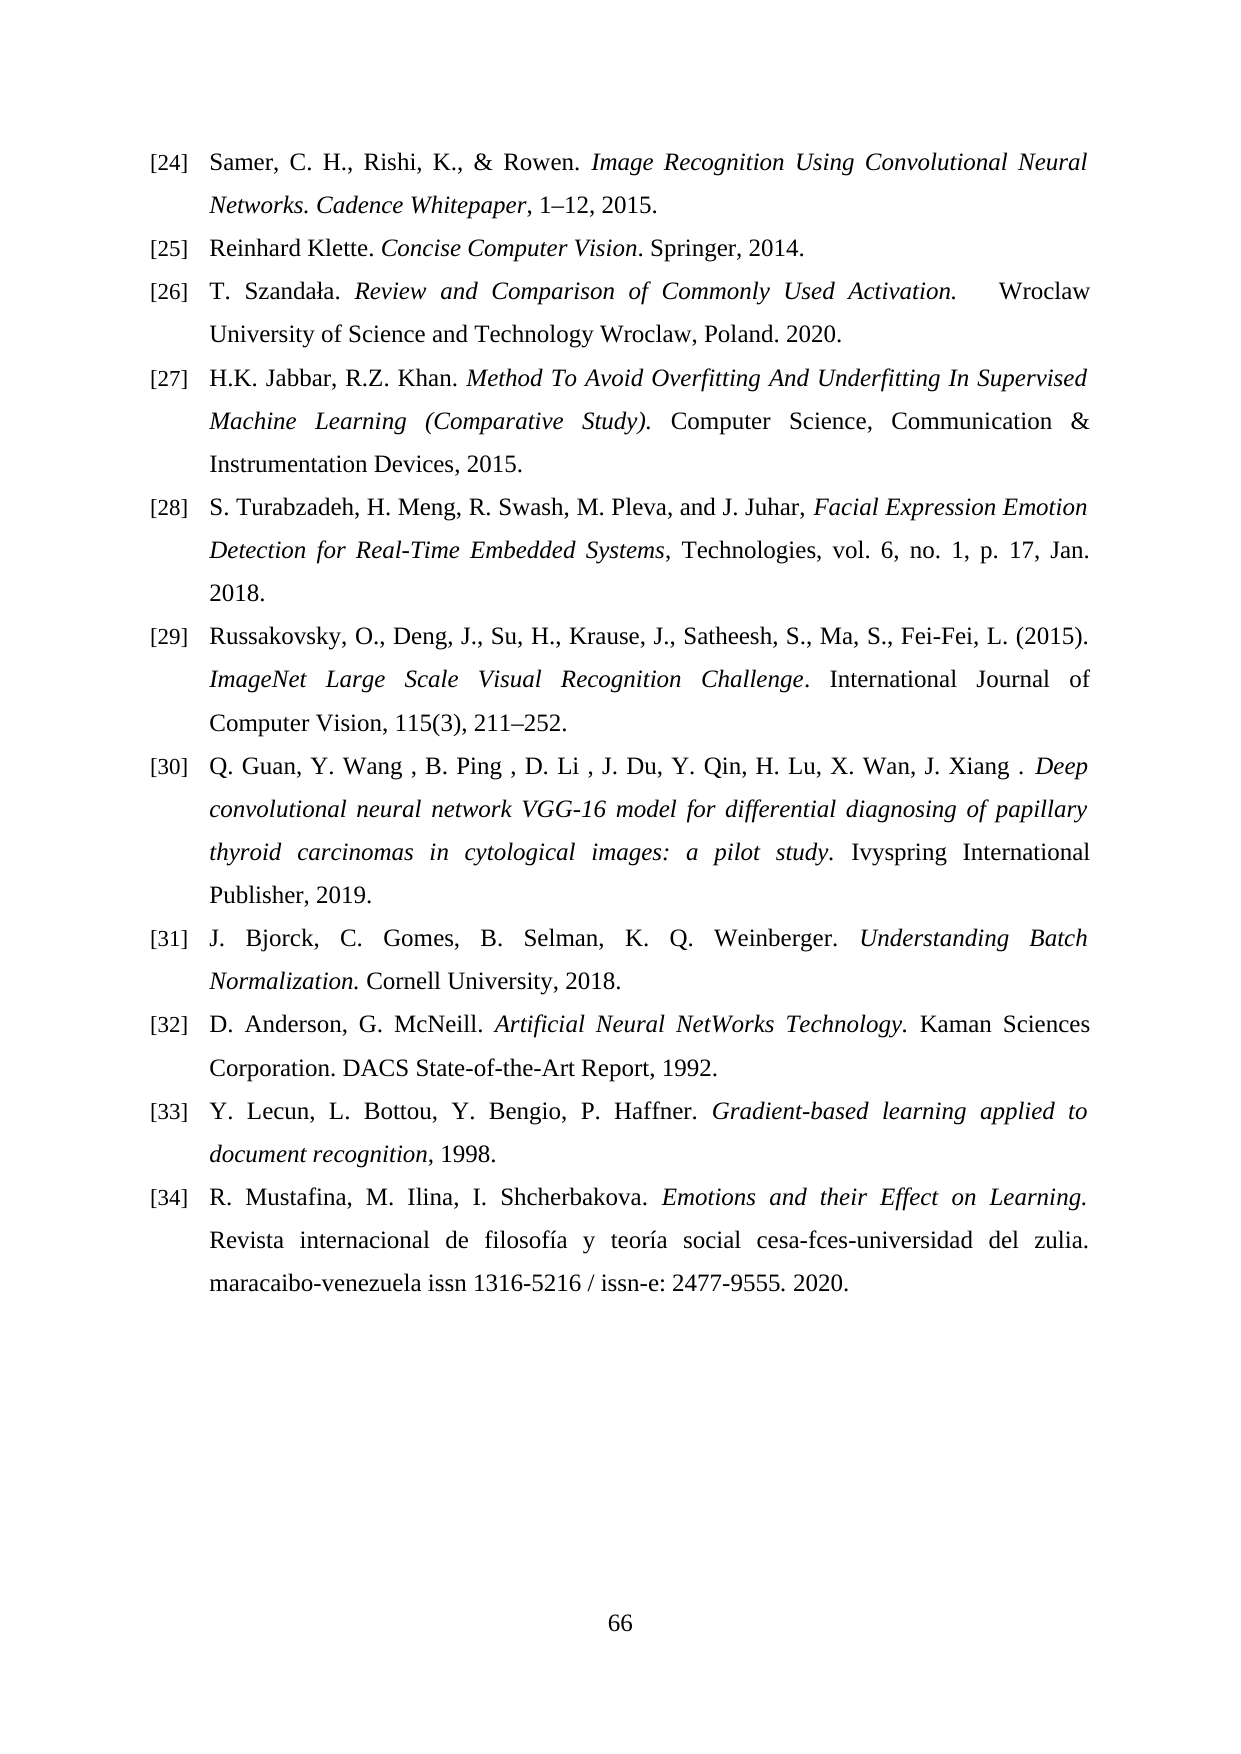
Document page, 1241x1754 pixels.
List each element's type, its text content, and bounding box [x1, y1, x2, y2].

list Reinhard Klette. Concise Computer Vision. Springer, 2014. [150, 233, 1090, 262]
list D. Anderson, G. McNeill. Artificial Neural NetWorks Technology. Kaman Sciences Corporation. DACS State-of-the-Art Report, 1992. [150, 1009, 1090, 1081]
list Samer, C. H., Rishi, K., & Rowen. Image Recognition Using Convolutional Neural Networks. Cadence Whitepaper, 1–12, 2015. [150, 147, 1090, 219]
list R. Mustafina, M. Ilina, I. Shcherbakova. Emotions and their Effect on Learning. Revista internacional de filosofía y teoría social cesa-fces-universidad del zulia. maracaibo-venezuela issn 1316-5216 / issn-e: 2477-9555. 2020. [150, 1182, 1090, 1297]
list S. Turabzadeh, H. Meng, R. Swash, M. Pleva, and J. Juhar, Facial Expression Emotion Detection for Real-Time Embedded Systems, Technologies, vol. 6, no. 1, p. 17, Jan. 2018. [150, 492, 1090, 607]
list Russakovsky, O., Deng, J., Su, H., Krause, J., Satheesh, S., Ma, S., Fei-Fei, L. (2015). ImageNet Large Scale Visual Recognition Challenge. International Journal of Computer Vision, 115(3), 211–252. [150, 621, 1090, 736]
list H.K. Jabbar, R.Z. Khan. Method To Avoid Overfitting And Underfitting In Supervised Machine Learning (Comparative Study). Computer Science, Communication & Instrumentation Devices, 2015. [150, 363, 1090, 478]
list T. Szandała. Review and Comparison of Commonly Used Activation. ​ Wroclaw University of Science and Technology Wroclaw, Poland. 2020. [150, 276, 1090, 348]
list J. Bjorck, C. Gomes, B. Selman, K. Q. Weinberger. Understanding Batch Normalization. Cornell University, 2018. [150, 923, 1090, 995]
list Y. Lecun, L. Bottou, Y. Bengio, P. Haffner. Gradient-based learning applied to document recognition, 1998. [150, 1096, 1090, 1168]
list Q. Guan, Y. Wang , B. Ping , D. Li , J. Du, Y. Qin, H. Lu, X. Wan, J. Xiang . Deep convolutional neural network VGG-16 model for differential diagnosing of papillary thyroid carcinomas in cytological images: a pilot study. Ivyspring International Publisher, 2019. [150, 751, 1090, 909]
